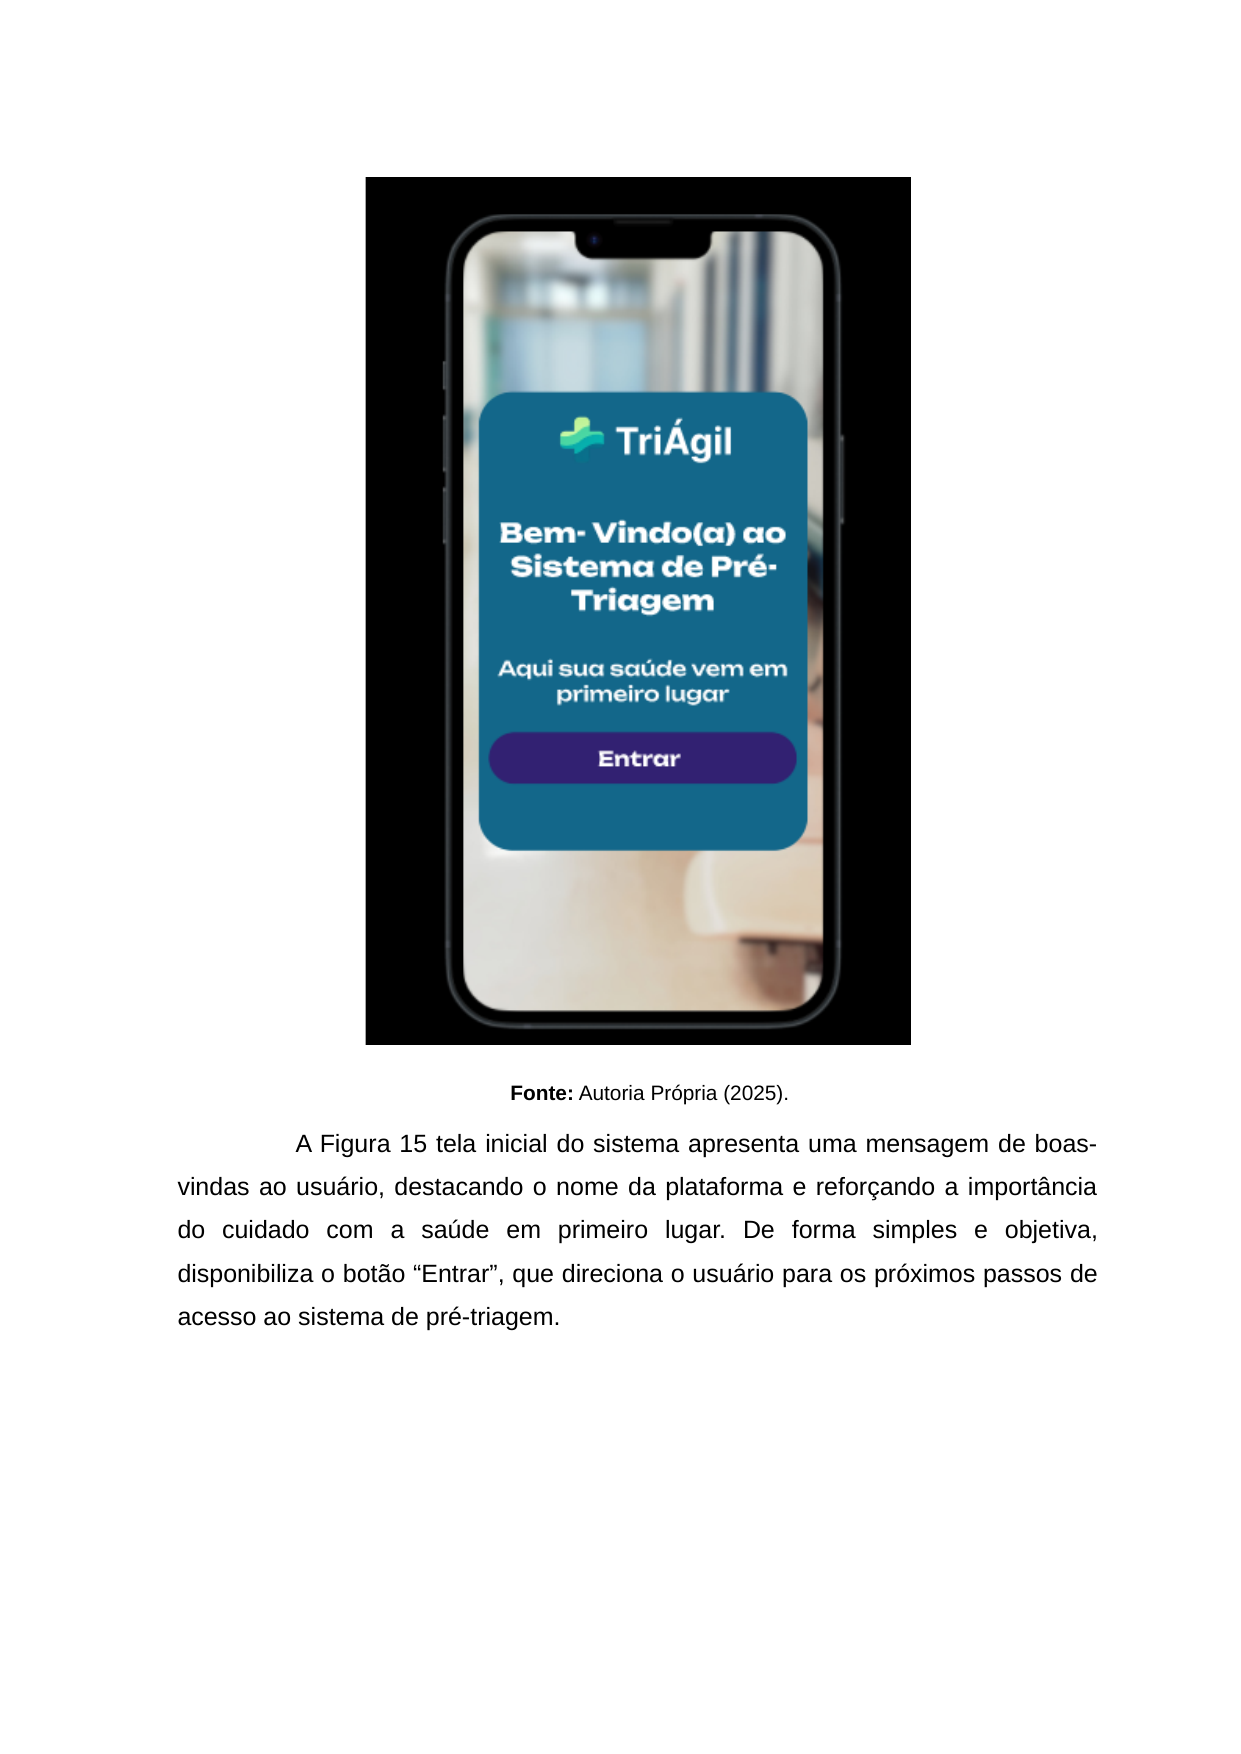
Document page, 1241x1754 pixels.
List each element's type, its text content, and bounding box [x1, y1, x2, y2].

text A Figura 15 tela inicial do sistema apresenta uma mensagem de boas-vindas ao usuário, destacando o nome da plataforma e reforçando a importância do cuidado com a saúde em primeiro lugar. De forma simples e objetiva, disponibiliza o botão “Entrar”, que direciona o usuário para os próximos passos de acesso ao sistema de pré-triagem. [177, 1129, 1099, 1330]
picture [365, 177, 911, 1045]
text Fonte: Autoria Própria (2025). [177, 1081, 1122, 1105]
